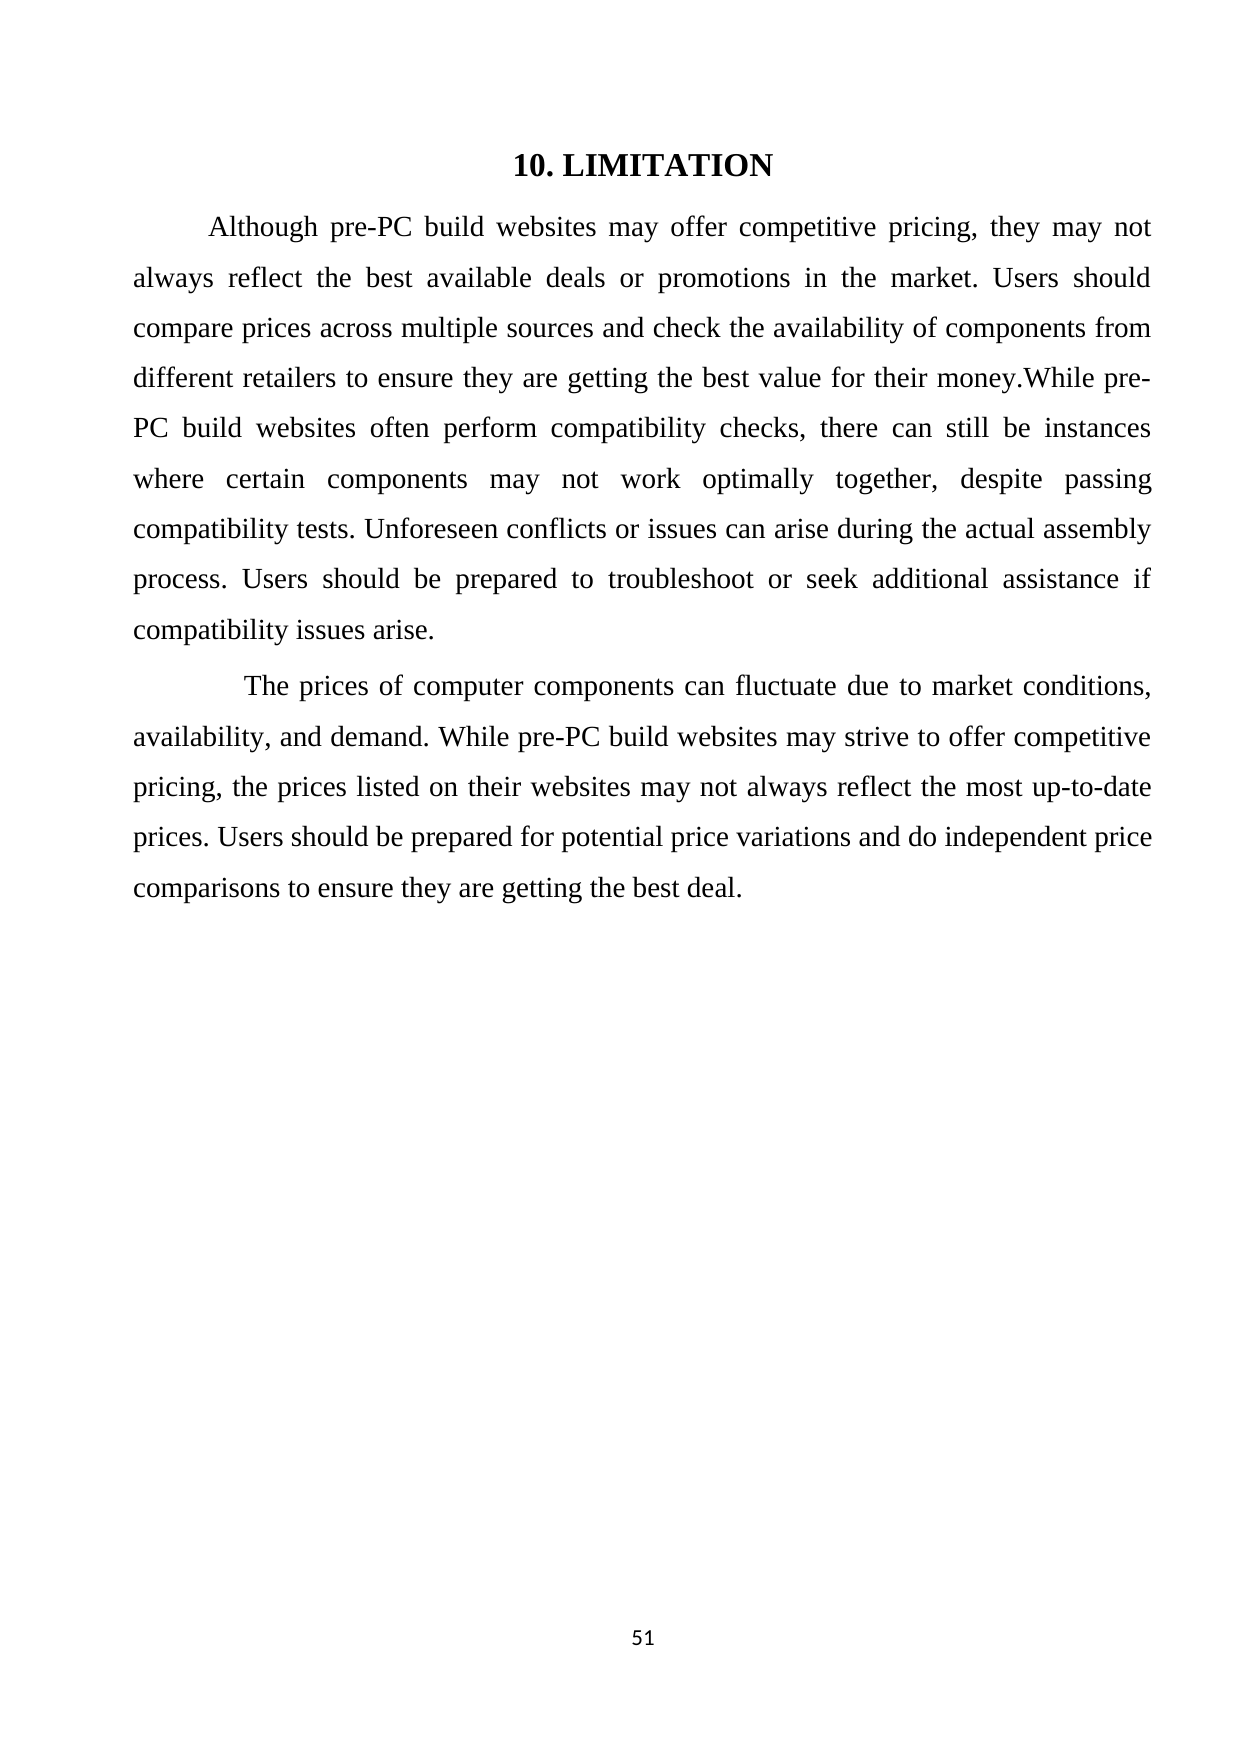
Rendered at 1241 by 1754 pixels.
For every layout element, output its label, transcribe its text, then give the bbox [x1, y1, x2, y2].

text The prices of computer components can fluctuate due to market conditions, availability, and demand. While pre-PC build websites may strive to offer competitive pricing, the prices listed on their websites may not always reflect the most up-to-date prices. Users should be prepared for potential price variations and do independent price comparisons to ensure they are getting the best deal. [133, 668, 1153, 903]
text Although pre-PC build websites may offer competitive pricing, they may not always reflect the best available deals or promotions in the market. Users should compare prices across multiple sources and check the availability of components from different retailers to ensure they are getting the best value for their money.While pre-PC build websites often perform compatibility checks, there can still be instances where certain components may not work optimally together, despite passing compatibility tests. Unforeseen conflicts or issues can arise during the actual assembly process. Users should be prepared to troubleshoot or seek additional assistance if compatibility issues arise. [133, 209, 1153, 645]
text 10. LIMITATION [133, 146, 1153, 184]
